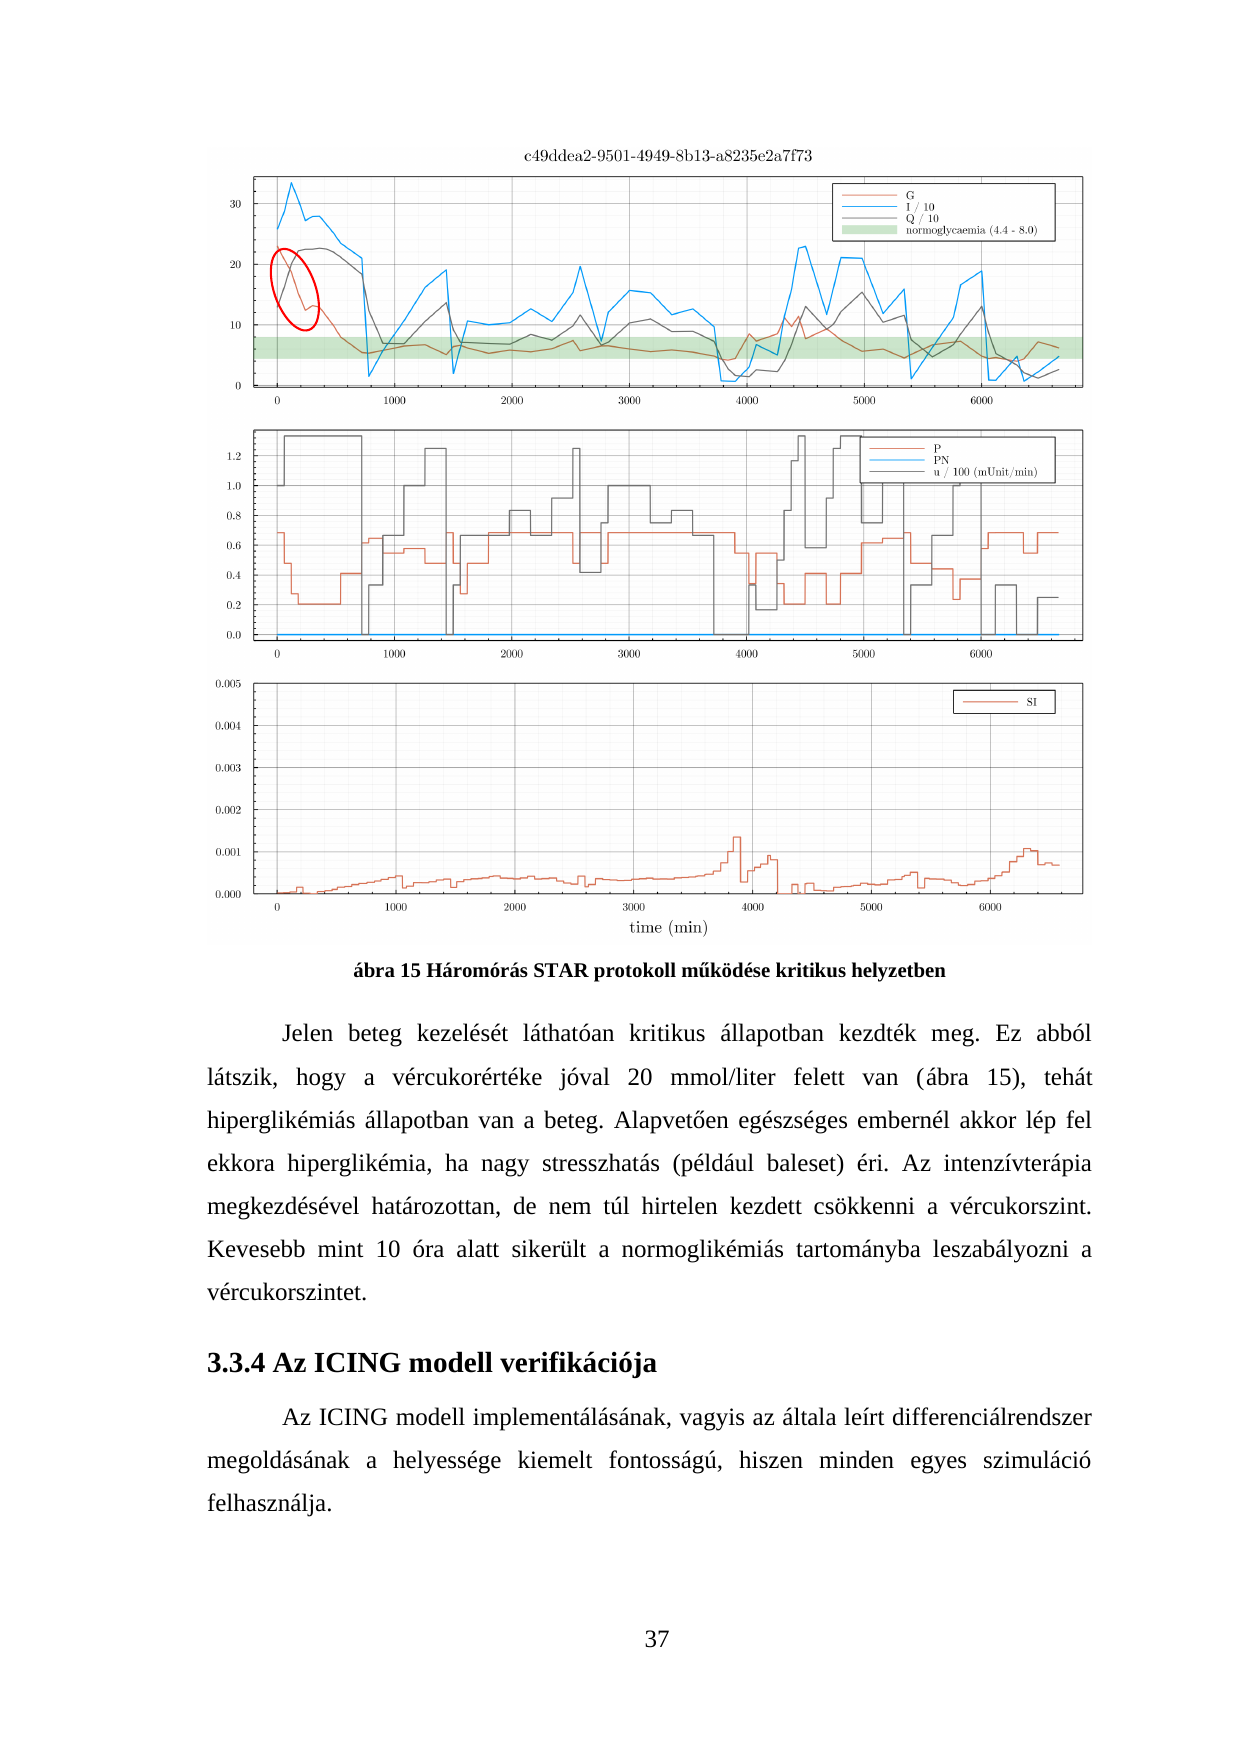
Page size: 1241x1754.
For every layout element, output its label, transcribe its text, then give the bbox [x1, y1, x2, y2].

picture [206, 147, 1093, 945]
text Jelen beteg kezelését láthatóan kritikus állapotban kezdték meg. Ez abból látszik, hogy a vércukorértéke jóval 20 mmol/liter felett van (ábra 15), tehát hiperglikémiás állapotban van a beteg. Alapvetően egészséges embernél akkor lép fel ekkora hiperglikémia, ha nagy stresszhatás (például baleset) éri. Az intenzívterápia megkezdésével határozottan, de nem túl hirtelen kezdett csökkenni a vércukorszint. Kevesebb mint 10 óra alatt sikerült a normoglikémiás tartományba leszabályozni a vércukorszintet. [207, 1018, 1092, 1306]
subtitle Az ICING modell verifikációja [207, 1345, 1092, 1379]
text Az ICING modell implementálásának, vagyis az általa leírt differenciálrendszer megoldásának a helyessége kiemelt fontosságú, hiszen minden egyes szimuláció felhasználja. [207, 1402, 1092, 1517]
